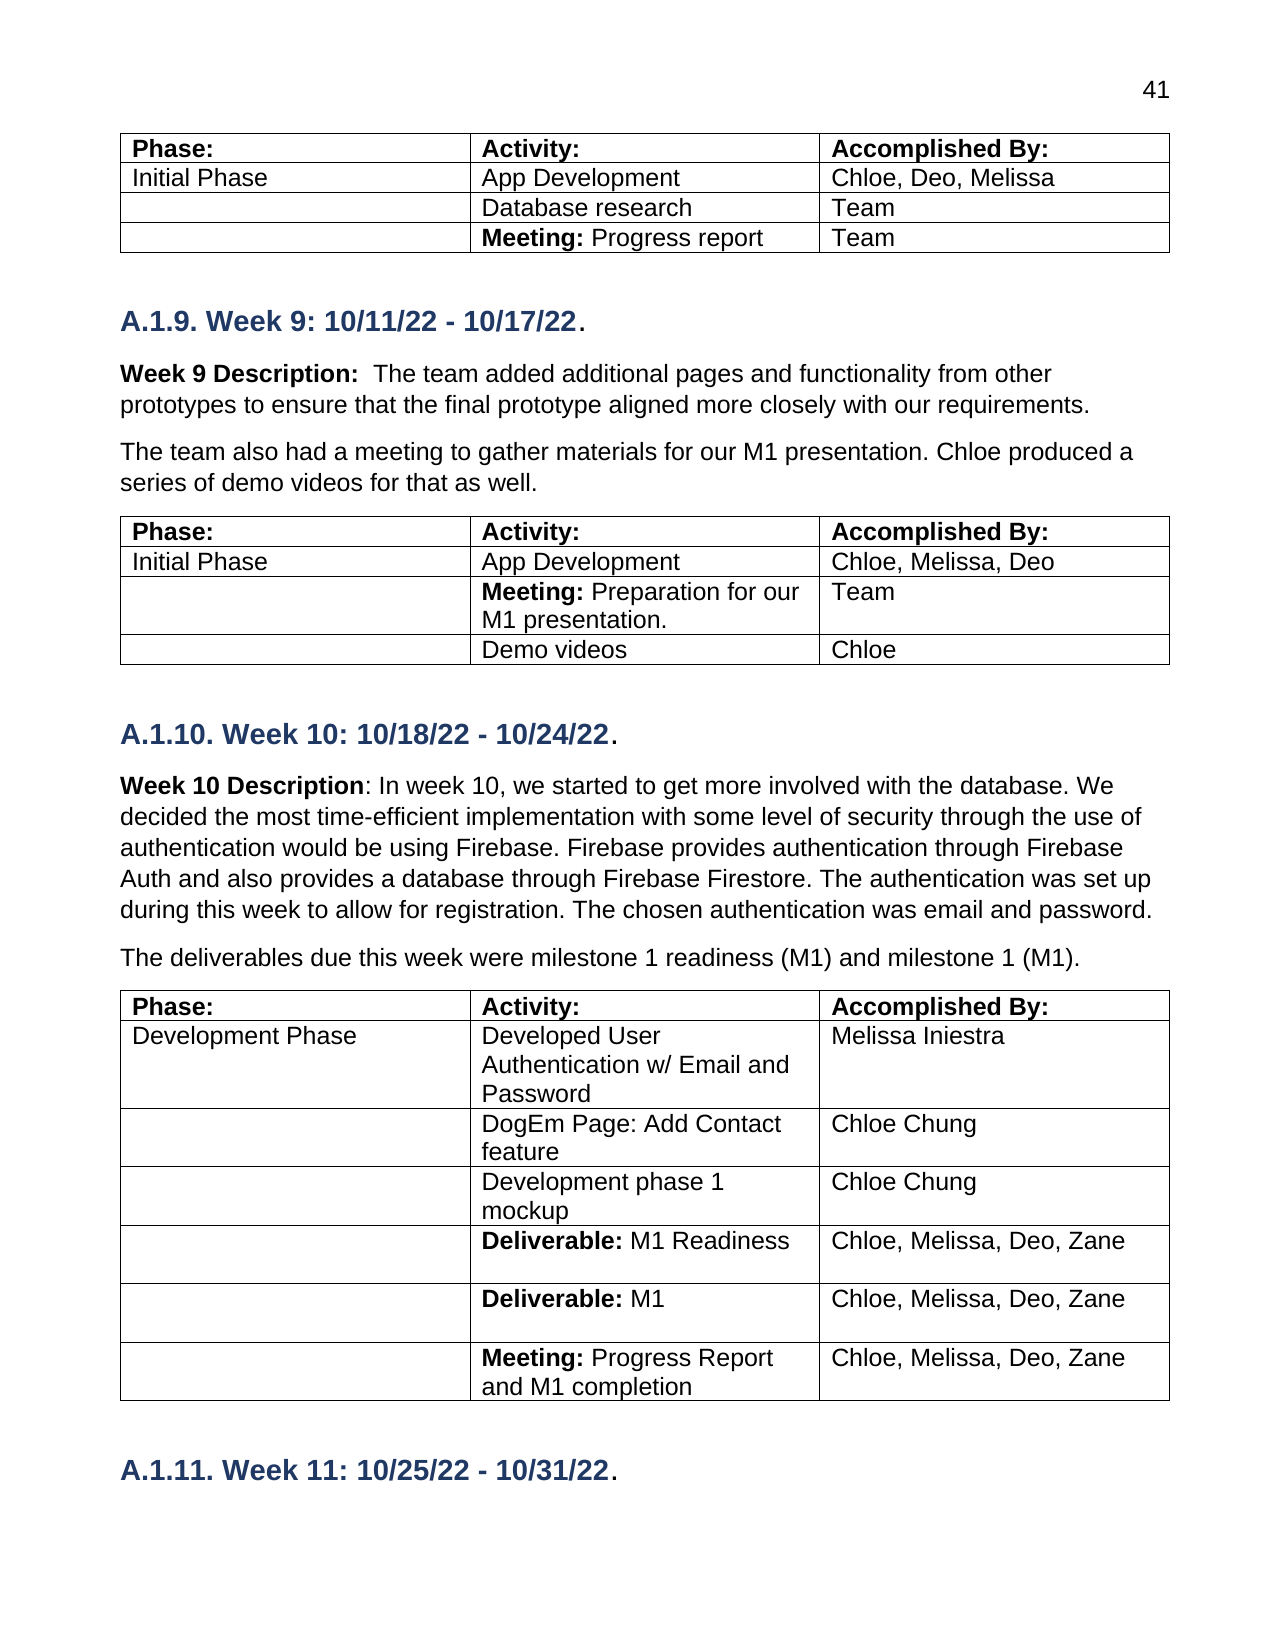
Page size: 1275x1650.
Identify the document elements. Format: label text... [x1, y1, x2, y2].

table_cell [121, 1109, 470, 1166]
table_header Activity: [471, 134, 819, 162]
table_cell Chloe, Deo, Melissa [820, 163, 1169, 192]
table_header Accomplished By: [820, 517, 1169, 546]
table_cell Chloe Chung [820, 1167, 1169, 1224]
table_cell App Development [471, 163, 819, 192]
text The deliverables due this week were milestone 1 readiness (M1) and milestone 1 (M1). [120, 943, 1170, 971]
text A.1.9. Week 9: 10/11/22 - 10/17/22. [120, 300, 1170, 339]
table_header Accomplished By: [820, 134, 1169, 162]
table_cell Chloe, Melissa, Deo, Zane [820, 1284, 1169, 1342]
table_cell Meeting: Progress report [471, 223, 819, 252]
table_header Activity: [471, 517, 819, 546]
table_cell [121, 223, 470, 252]
table_cell Deliverable: M1 [471, 1284, 819, 1342]
table_cell [121, 1284, 470, 1342]
table_cell Development phase 1 mockup [471, 1167, 819, 1224]
table_cell Chloe [820, 635, 1169, 664]
table_cell [121, 1226, 470, 1283]
table_cell [121, 1167, 470, 1224]
table_cell Chloe, Melissa, Deo [820, 547, 1169, 576]
table_cell Meeting: Progress Report and M1 completion [471, 1343, 819, 1400]
table_cell App Development [471, 547, 819, 576]
table_header Phase: [121, 134, 470, 162]
text A.1.11. Week 11: 10/25/22 - 10/31/22. [120, 1449, 1170, 1487]
table_cell DogEm Page: Add Contact feature [471, 1109, 819, 1166]
table_cell Team [820, 193, 1169, 222]
table_cell [121, 635, 470, 664]
table_cell [121, 577, 470, 634]
table_cell Developed User Authentication w/ Email and Password [471, 1021, 819, 1107]
text Week 9 Description: The team added additional pages and functionality from other prototypes to ensure that the final prototype aligned more closely with our requirements. [120, 358, 1170, 418]
table_cell Demo videos [471, 635, 819, 664]
table_cell Deliverable: M1 Readiness [471, 1226, 819, 1283]
text Week 10 Description: In week 10, we started to get more involved with the database. We decided the most time-efficient implementation with some level of security through the use of authentication would be using Firebase. Firebase provides authentication through Firebase Auth and also provides a database through Firebase Firestore. The authentication was set up during this week to allow for registration. The chosen authentication was email and password. [120, 771, 1170, 924]
text A.1.10. Week 10: 10/18/22 - 10/24/22. [120, 713, 1170, 751]
table_cell Melissa Iniestra [820, 1021, 1169, 1107]
table_cell Development Phase [121, 1021, 470, 1107]
table_header Phase: [121, 517, 470, 546]
table_cell Initial Phase [121, 163, 470, 192]
table_header Accomplished By: [820, 991, 1169, 1020]
table_cell Team [820, 223, 1169, 252]
table_cell [121, 193, 470, 222]
table_header Activity: [471, 991, 819, 1020]
table_cell Meeting: Preparation for our M1 presentation. [471, 577, 819, 634]
table_cell Chloe, Melissa, Deo, Zane [820, 1226, 1169, 1283]
table_cell Team [820, 577, 1169, 634]
table_cell Initial Phase [121, 547, 470, 576]
text The team also had a meeting to gather materials for our M1 presentation. Chloe produced a series of demo videos for that as well. [120, 437, 1170, 497]
table_header Phase: [121, 991, 470, 1020]
table_cell Chloe Chung [820, 1109, 1169, 1166]
table_cell [121, 1343, 470, 1400]
table_cell Chloe, Melissa, Deo, Zane [820, 1343, 1169, 1400]
table_cell Database research [471, 193, 819, 222]
